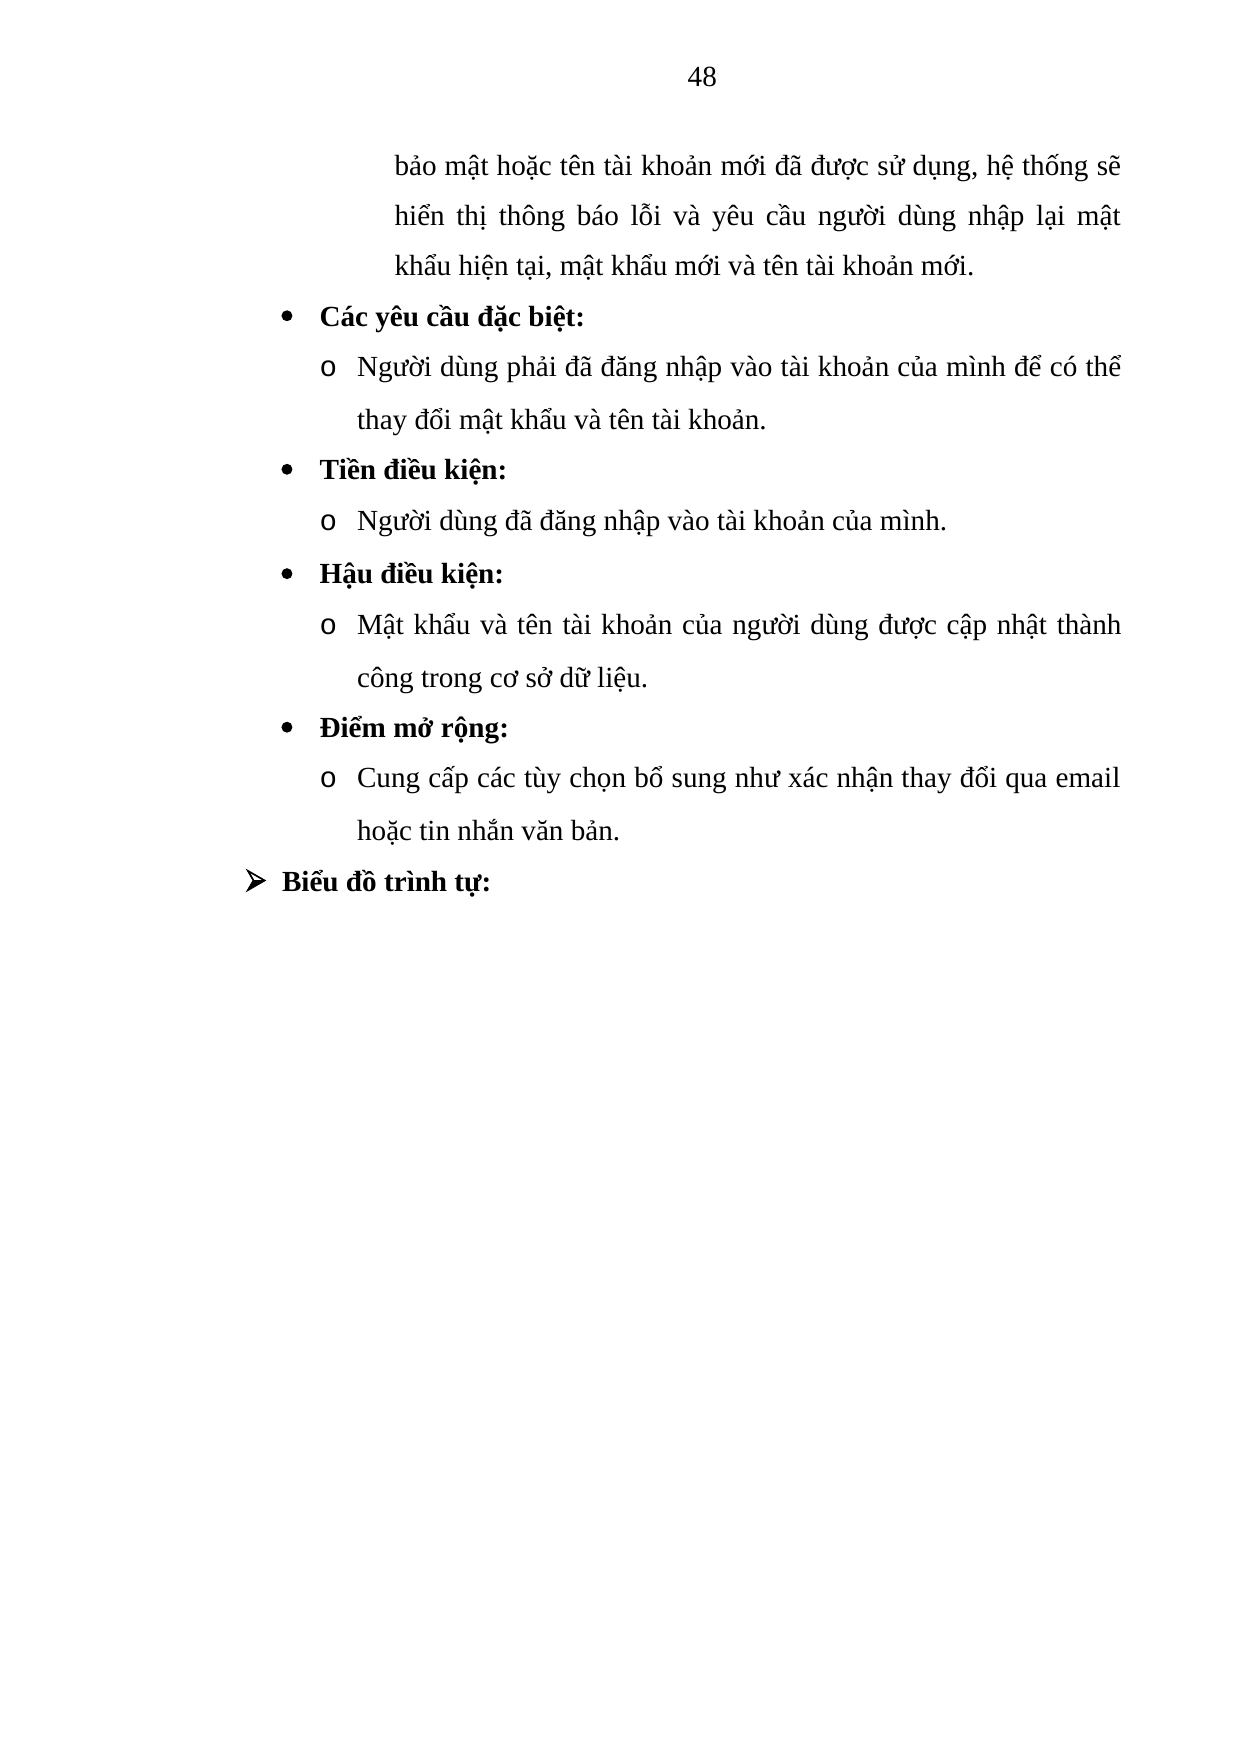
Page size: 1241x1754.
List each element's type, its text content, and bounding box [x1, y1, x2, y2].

list Tiền điều kiện: [282, 452, 1122, 486]
list Các yêu cầu đặc biệt: [282, 299, 1122, 332]
list Hậu điều kiện: [282, 557, 1122, 590]
list Biểu đồ trình tự: [244, 864, 1122, 897]
list Điểm mở rộng: [282, 710, 1122, 744]
list Cung cấp các tùy chọn bổ sung như xác nhận thay đổi qua email hoặc tin nhắn văn bản. [319, 761, 1122, 847]
list Người dùng đã đăng nhập vào tài khoản của mình. [319, 503, 1122, 539]
list Người dùng phải đã đăng nhập vào tài khoản của mình để có thể thay đổi mật khẩu và tên tài khoản. [319, 349, 1122, 435]
list Mật khẩu và tên tài khoản của người dùng được cập nhật thành công trong cơ sở dữ liệu. [319, 607, 1122, 693]
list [357, 148, 1122, 282]
